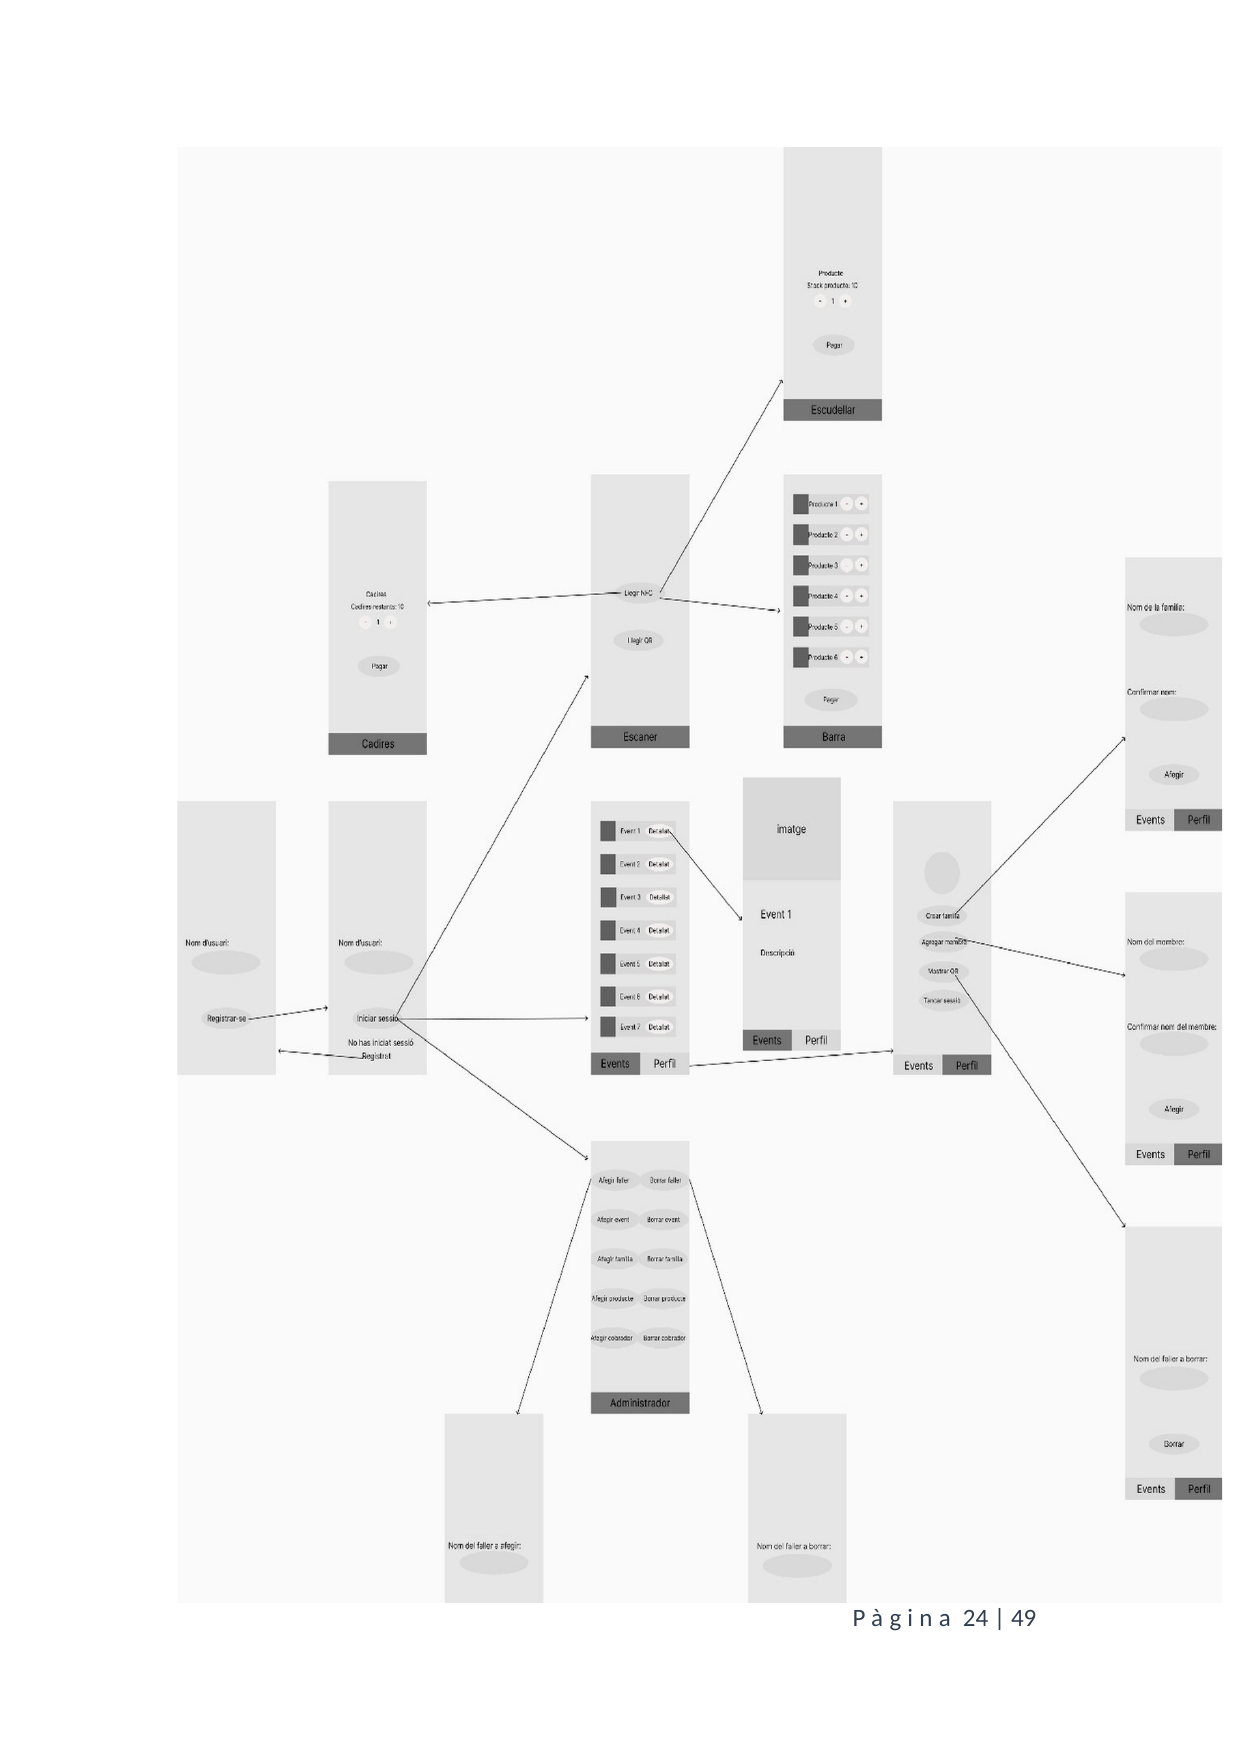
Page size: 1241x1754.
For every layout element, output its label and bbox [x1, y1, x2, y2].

picture [177, 147, 1223, 1603]
